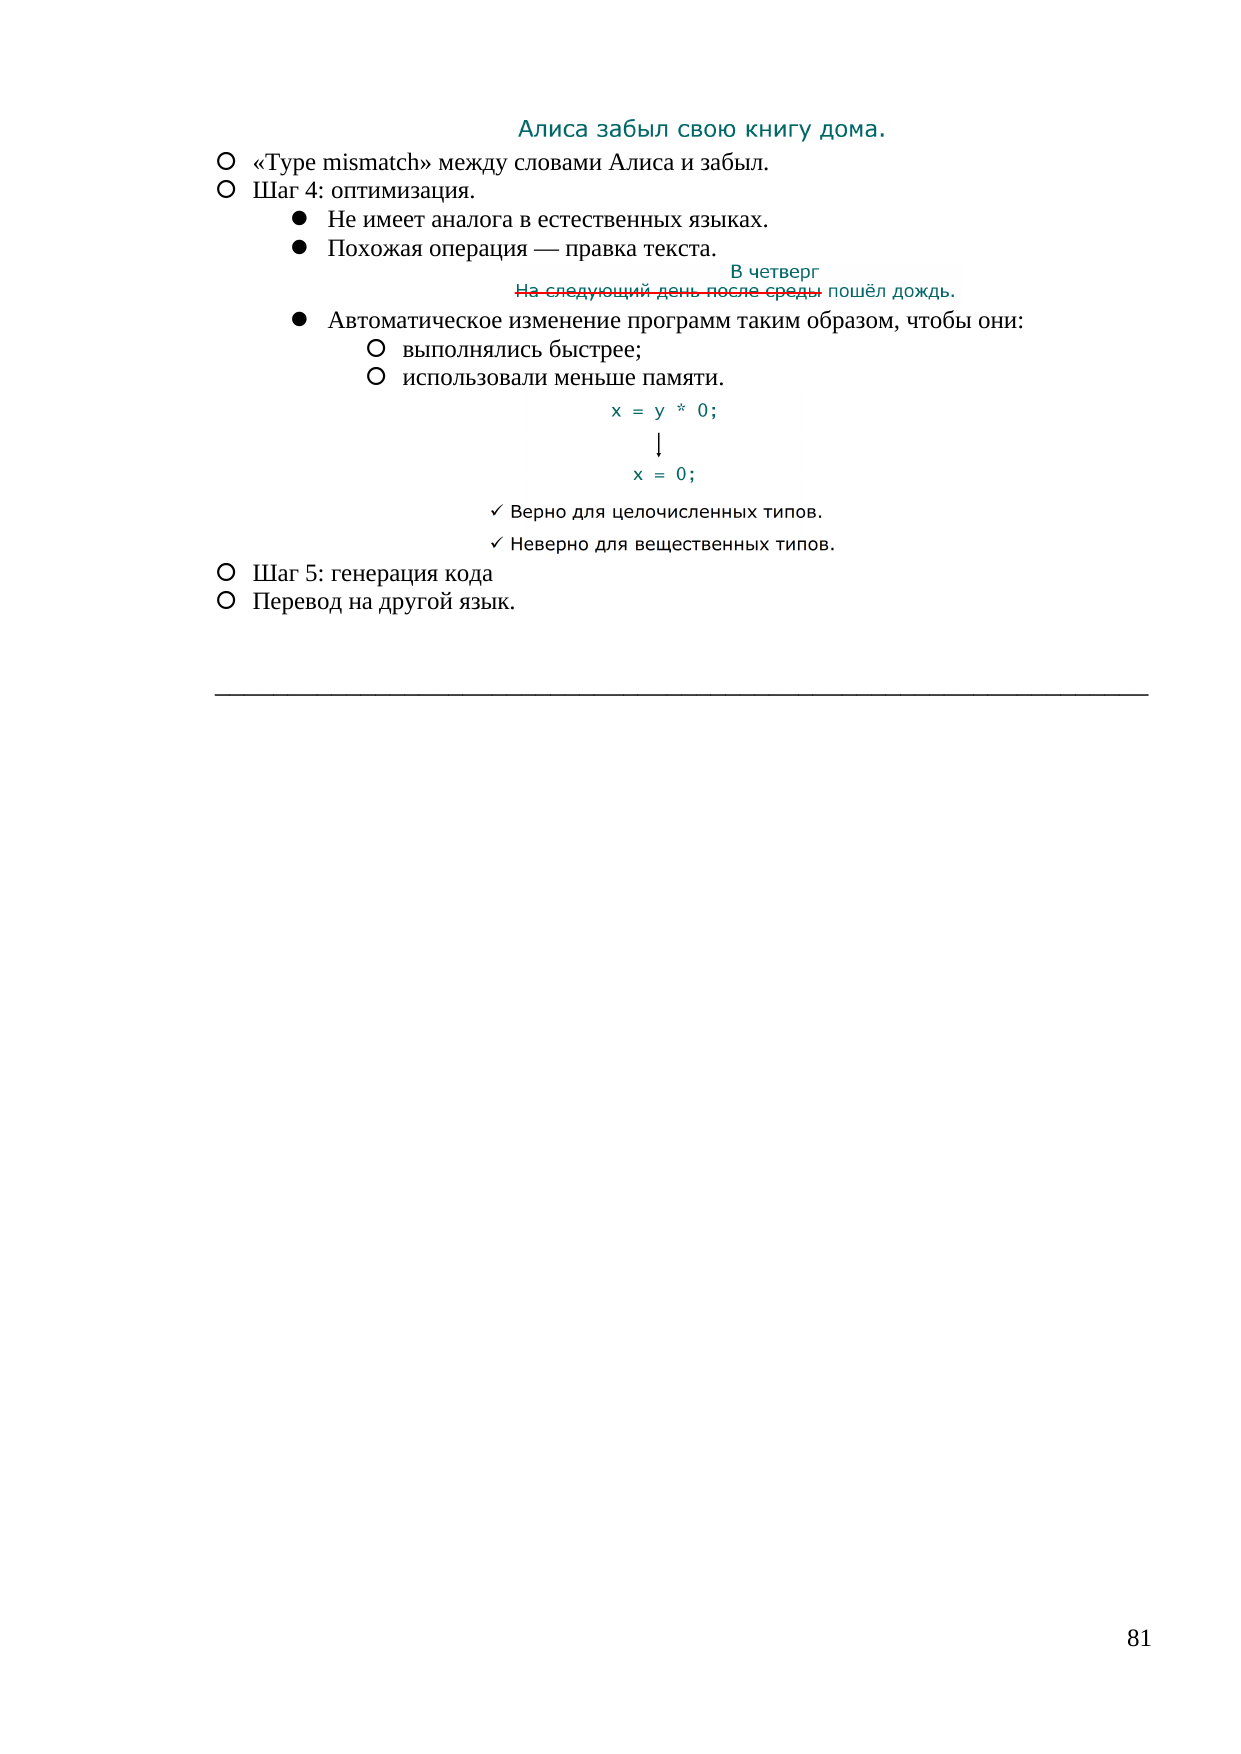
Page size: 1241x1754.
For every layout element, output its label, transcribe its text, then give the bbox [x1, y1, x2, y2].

list Автоматическое изменение программ таким образом, чтобы они: [290, 305, 1152, 334]
list Не имеет аналога в естественных языках. [290, 204, 1152, 233]
list «Type mismatch» между словами Алиса и забыл. [215, 147, 1152, 176]
list Перевод на другой язык. [215, 586, 1152, 615]
list выполнялись быстрее; [365, 334, 1152, 362]
picture [489, 391, 840, 558]
list Похожая операция — правка текста. [290, 233, 1152, 262]
text ________________________________________________________________ [215, 665, 1152, 699]
picture [515, 118, 889, 143]
list Шаг 4: оптимизация. [215, 176, 1152, 204]
picture [512, 261, 967, 305]
list Шаг 5: генерация кода [215, 558, 1152, 586]
list использовали меньше памяти. [365, 362, 1152, 391]
